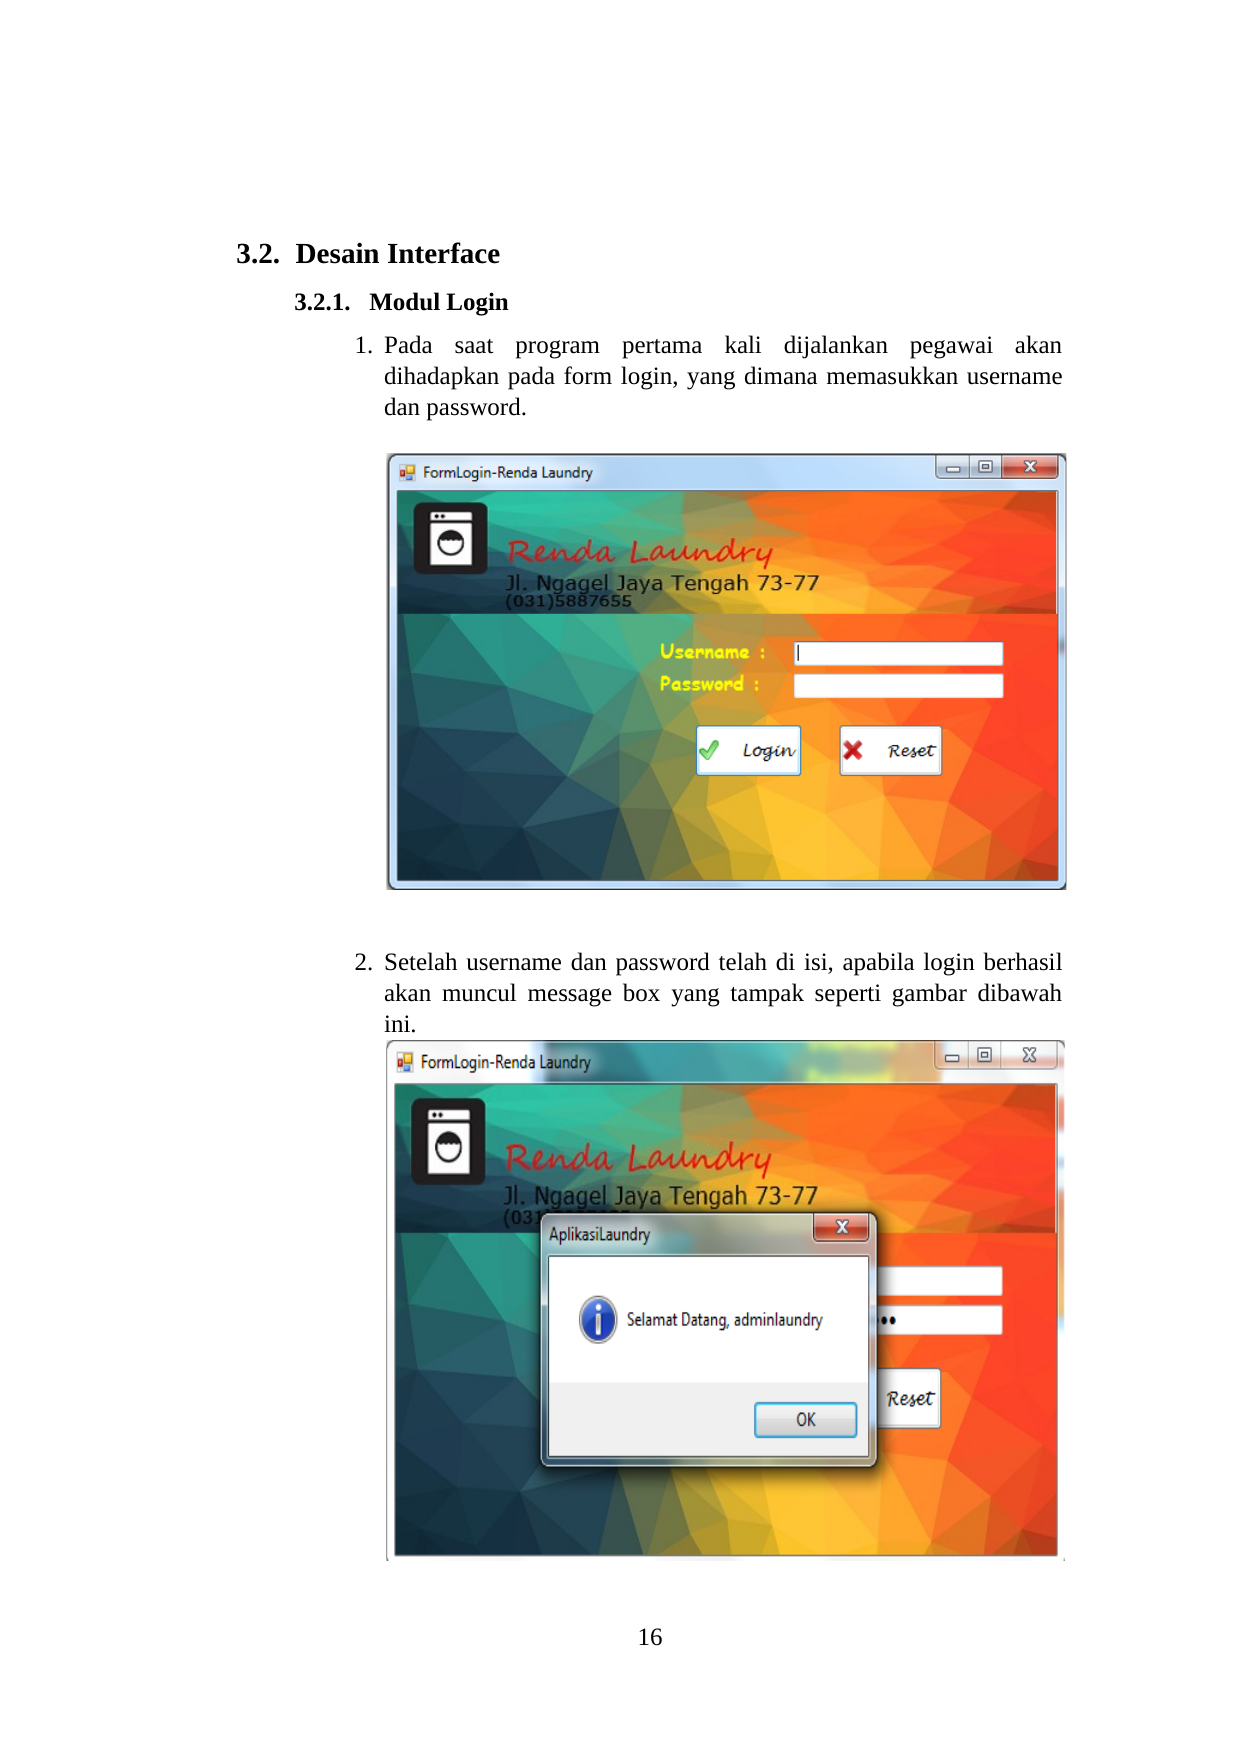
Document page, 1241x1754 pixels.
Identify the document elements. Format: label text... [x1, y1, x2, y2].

list Modul Login [294, 287, 1063, 315]
picture [386, 1040, 1065, 1561]
picture [386, 453, 1067, 890]
list Setelah username dan password telah di isi, apabila login berhasil akan muncul message box yang tampak seperti gambar dibawah ini. [354, 947, 1063, 1038]
list Desain Interface [236, 236, 1063, 270]
list Pada saat program pertama kali dijalankan pegawai akan dihadapkan pada form login, yang dimana memasukkan username dan password. [354, 330, 1063, 421]
